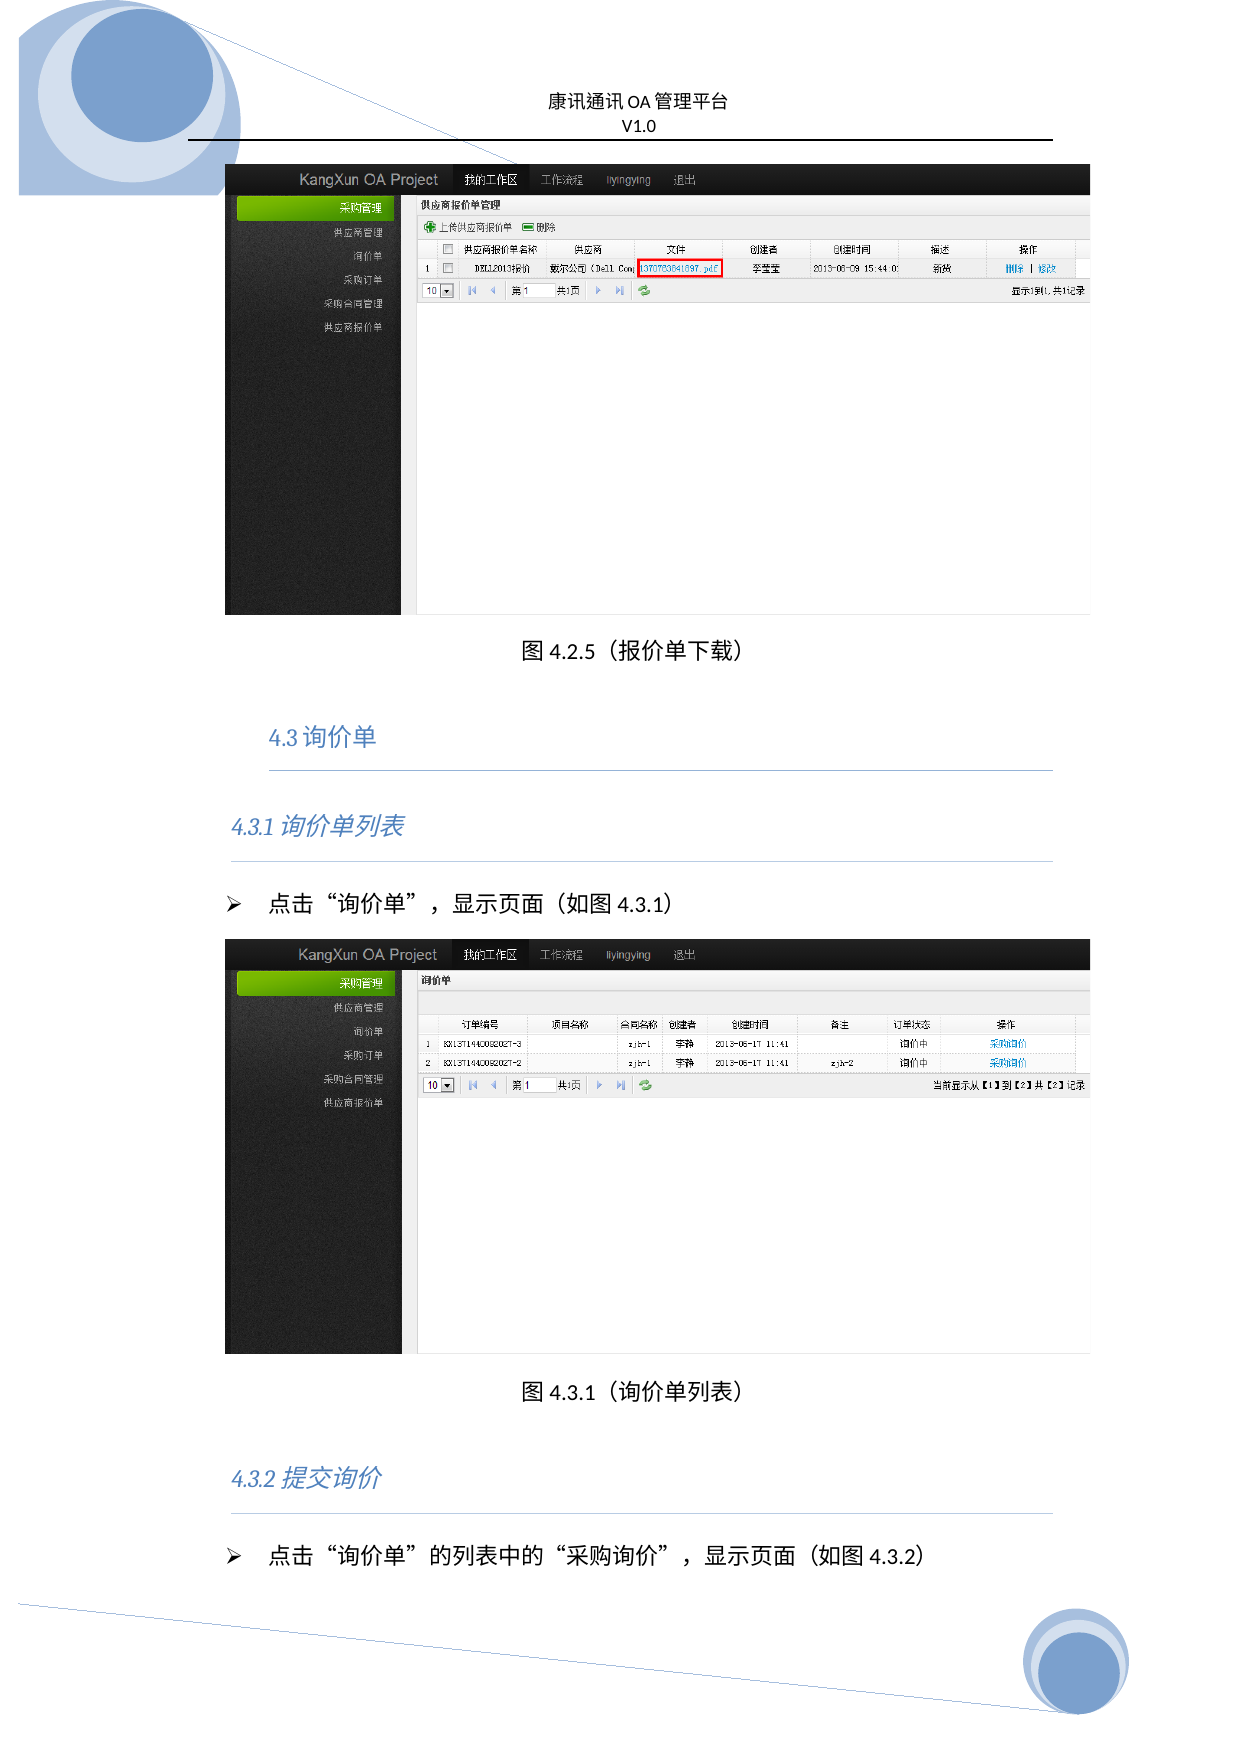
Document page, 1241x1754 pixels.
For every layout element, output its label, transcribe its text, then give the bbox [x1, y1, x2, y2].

text 图4.2.5（报价单下载） [187, 617, 1053, 682]
text 图4.3.1（询价单列表） [187, 1358, 1053, 1423]
picture [225, 939, 1091, 1354]
subtitle 4.3.1询价单列表 [231, 792, 1053, 861]
subtitle 4.3询价单 [269, 703, 1053, 770]
subtitle 4.3.2提交询价 [231, 1444, 1053, 1513]
list 点击“询价单”，显示页面（如图4.3.1） [225, 870, 1053, 935]
picture [225, 164, 1091, 615]
list 点击“询价单”的列表中的“采购询价”，显示页面（如图4.3.2） [225, 1522, 1053, 1587]
